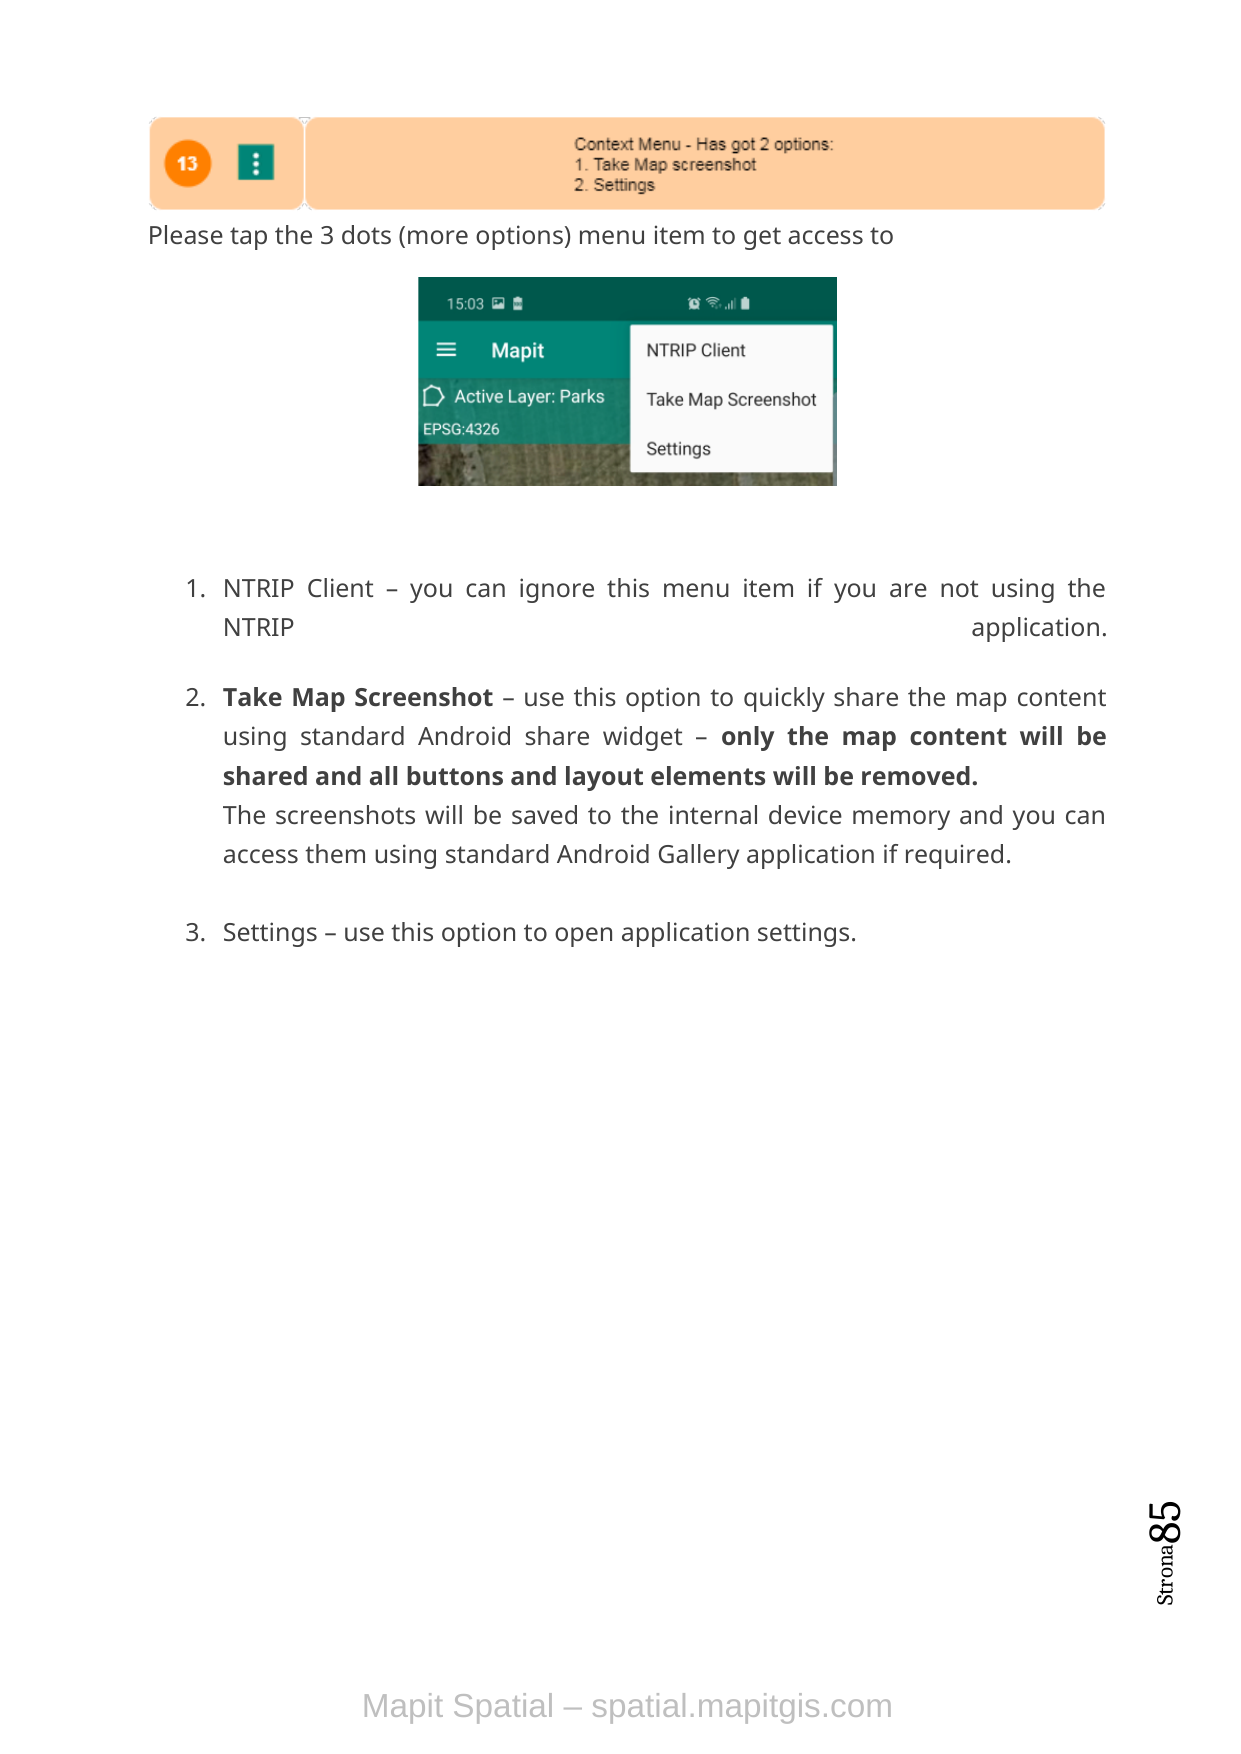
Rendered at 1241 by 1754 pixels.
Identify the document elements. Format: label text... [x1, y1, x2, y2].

list Settings – use this option to open application settings. [185, 915, 1107, 981]
text Please tap the 3 dots (more options) menu item to get access to [148, 213, 1107, 252]
picture [418, 277, 837, 486]
list Take Map Screenshot – use this option to quickly share the map content using standard Android share widget – only the map content will be shared and all buttons and layout elements will be removed. [185, 680, 1107, 792]
list The screenshots will be saved to the internal device memory and you can access them using standard Android Gallery application if required. [223, 797, 1107, 871]
list NTRIP Client – you can ignore this menu item if you are not using the NTRIP application. [185, 570, 1107, 676]
picture [147, 116, 1108, 213]
